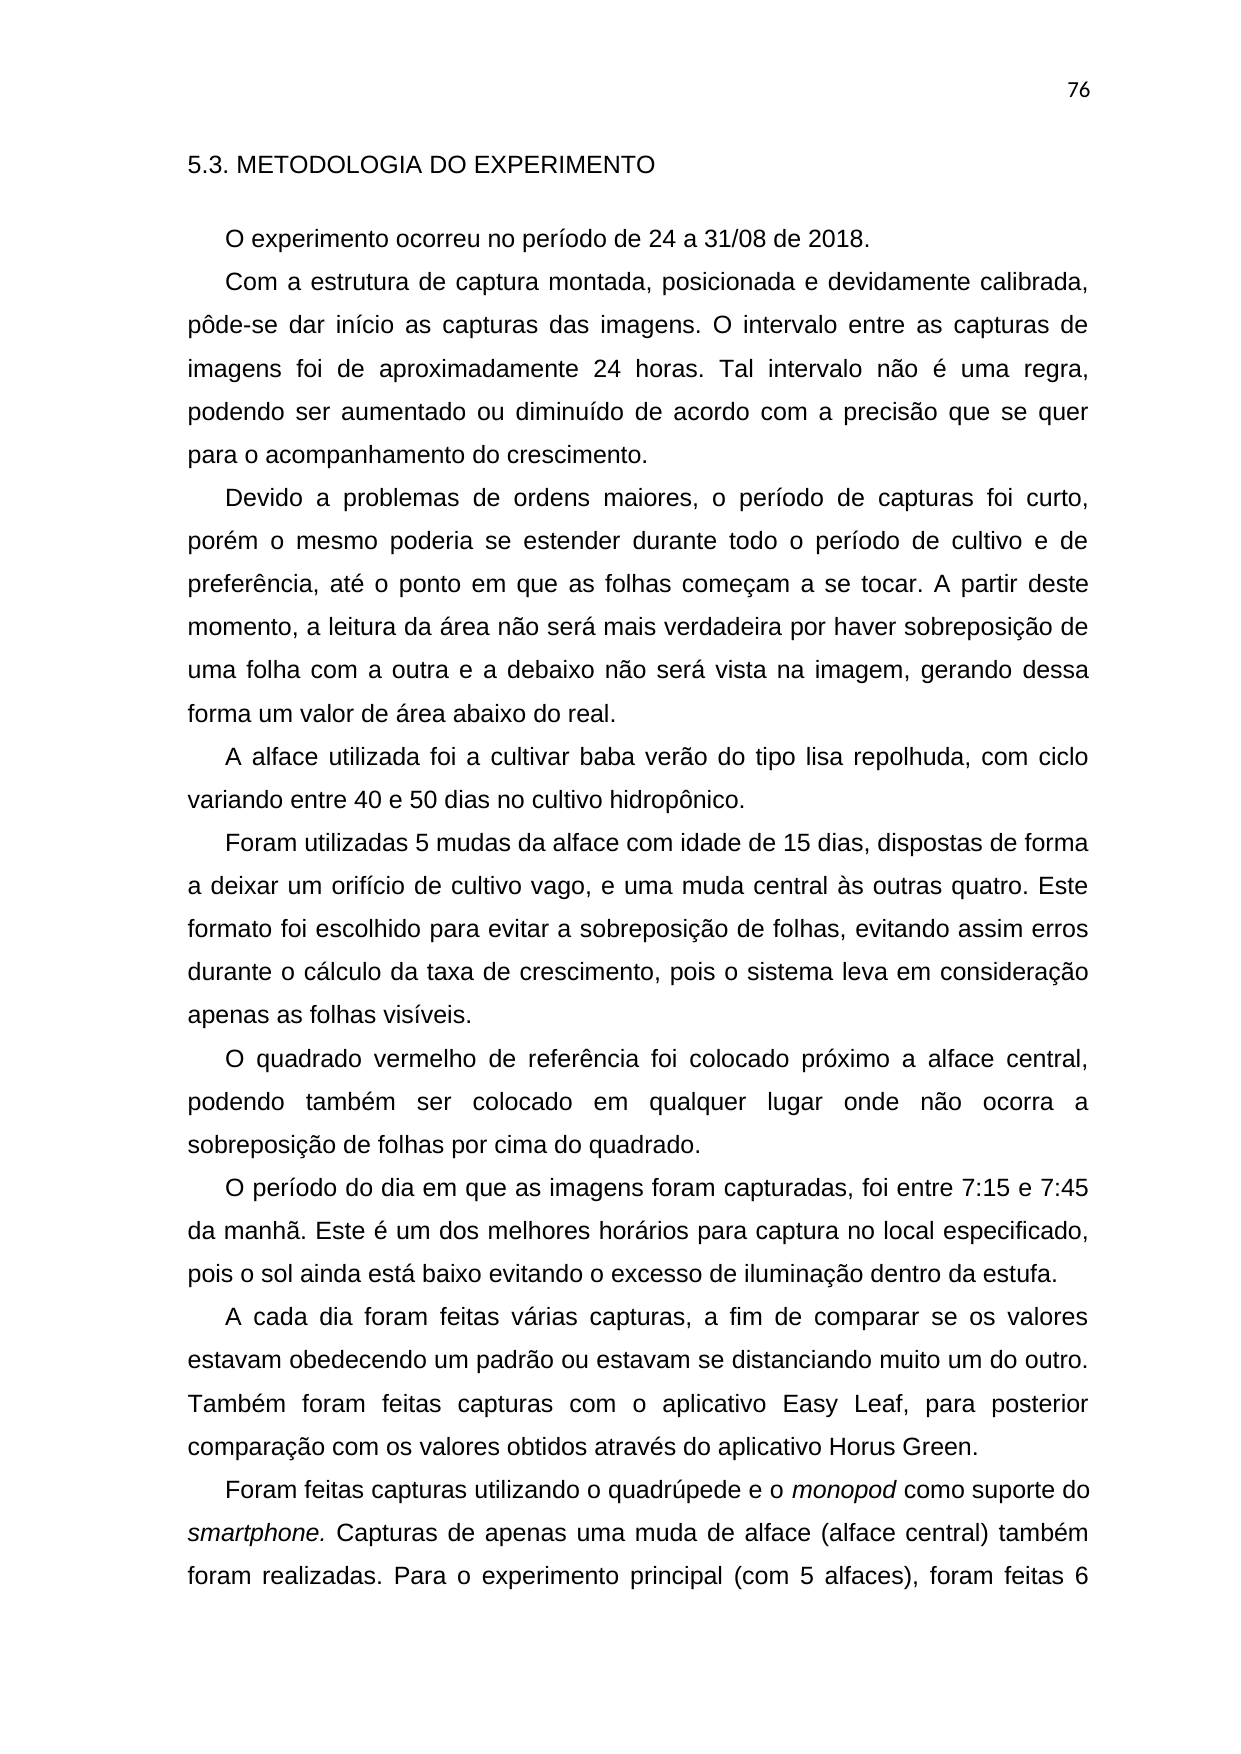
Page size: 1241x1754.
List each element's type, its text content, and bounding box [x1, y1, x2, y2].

text O experimento ocorreu no período de 24 a 31/08 de 2018. [187, 224, 1090, 253]
text Com a estrutura de captura montada, posicionada e devidamente calibrada, pôde-se dar início as capturas das imagens. O intervalo entre as capturas de imagens foi de aproximadamente 24 horas. Tal intervalo não é uma regra, podendo ser aumentado ou diminuído de acordo com a precisão que se quer para o acompanhamento do crescimento. [187, 267, 1090, 468]
text O período do dia em que as imagens foram capturadas, foi entre 7:15 e 7:45 da manhã. Este é um dos melhores horários para captura no local especificado, pois o sol ainda está baixo evitando o excesso de iluminação dentro da estufa. [187, 1173, 1090, 1288]
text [187, 1475, 1090, 1590]
text Foram utilizadas 5 mudas da alface com idade de 15 dias, dispostas de forma a deixar um orifício de cultivo vago, e uma muda central às outras quatro. Este formato foi escolhido para evitar a sobreposição de folhas, evitando assim erros durante o cálculo da taxa de crescimento, pois o sistema leva em consideração apenas as folhas visíveis. [187, 828, 1090, 1029]
text A alface utilizada foi a cultivar baba verão do tipo lisa repolhuda, com ciclo variando entre 40 e 50 dias no cultivo hidropônico. [187, 742, 1090, 813]
text 5.3. METODOLOGIA DO EXPERIMENTO [187, 150, 1090, 179]
text O quadrado vermelho de referência foi colocado próximo a alface central, podendo também ser colocado em qualquer lugar onde não ocorra a sobreposição de folhas por cima do quadrado. [187, 1043, 1090, 1158]
text Devido a problemas de ordens maiores, o período de capturas foi curto, porém o mesmo poderia se estender durante todo o período de cultivo e de preferência, até o ponto em que as folhas começam a se tocar. A partir deste momento, a leitura da área não será mais verdadeira por haver sobreposição de uma folha com a outra e a debaixo não será vista na imagem, gerando dessa forma um valor de área abaixo do real. [187, 483, 1090, 727]
text A cada dia foram feitas várias capturas, a fim de comparar se os valores estavam obedecendo um padrão ou estavam se distanciando muito um do outro. Também foram feitas capturas com o aplicativo Easy Leaf, para posterior comparação com os valores obtidos através do aplicativo Horus Green. [187, 1302, 1090, 1460]
